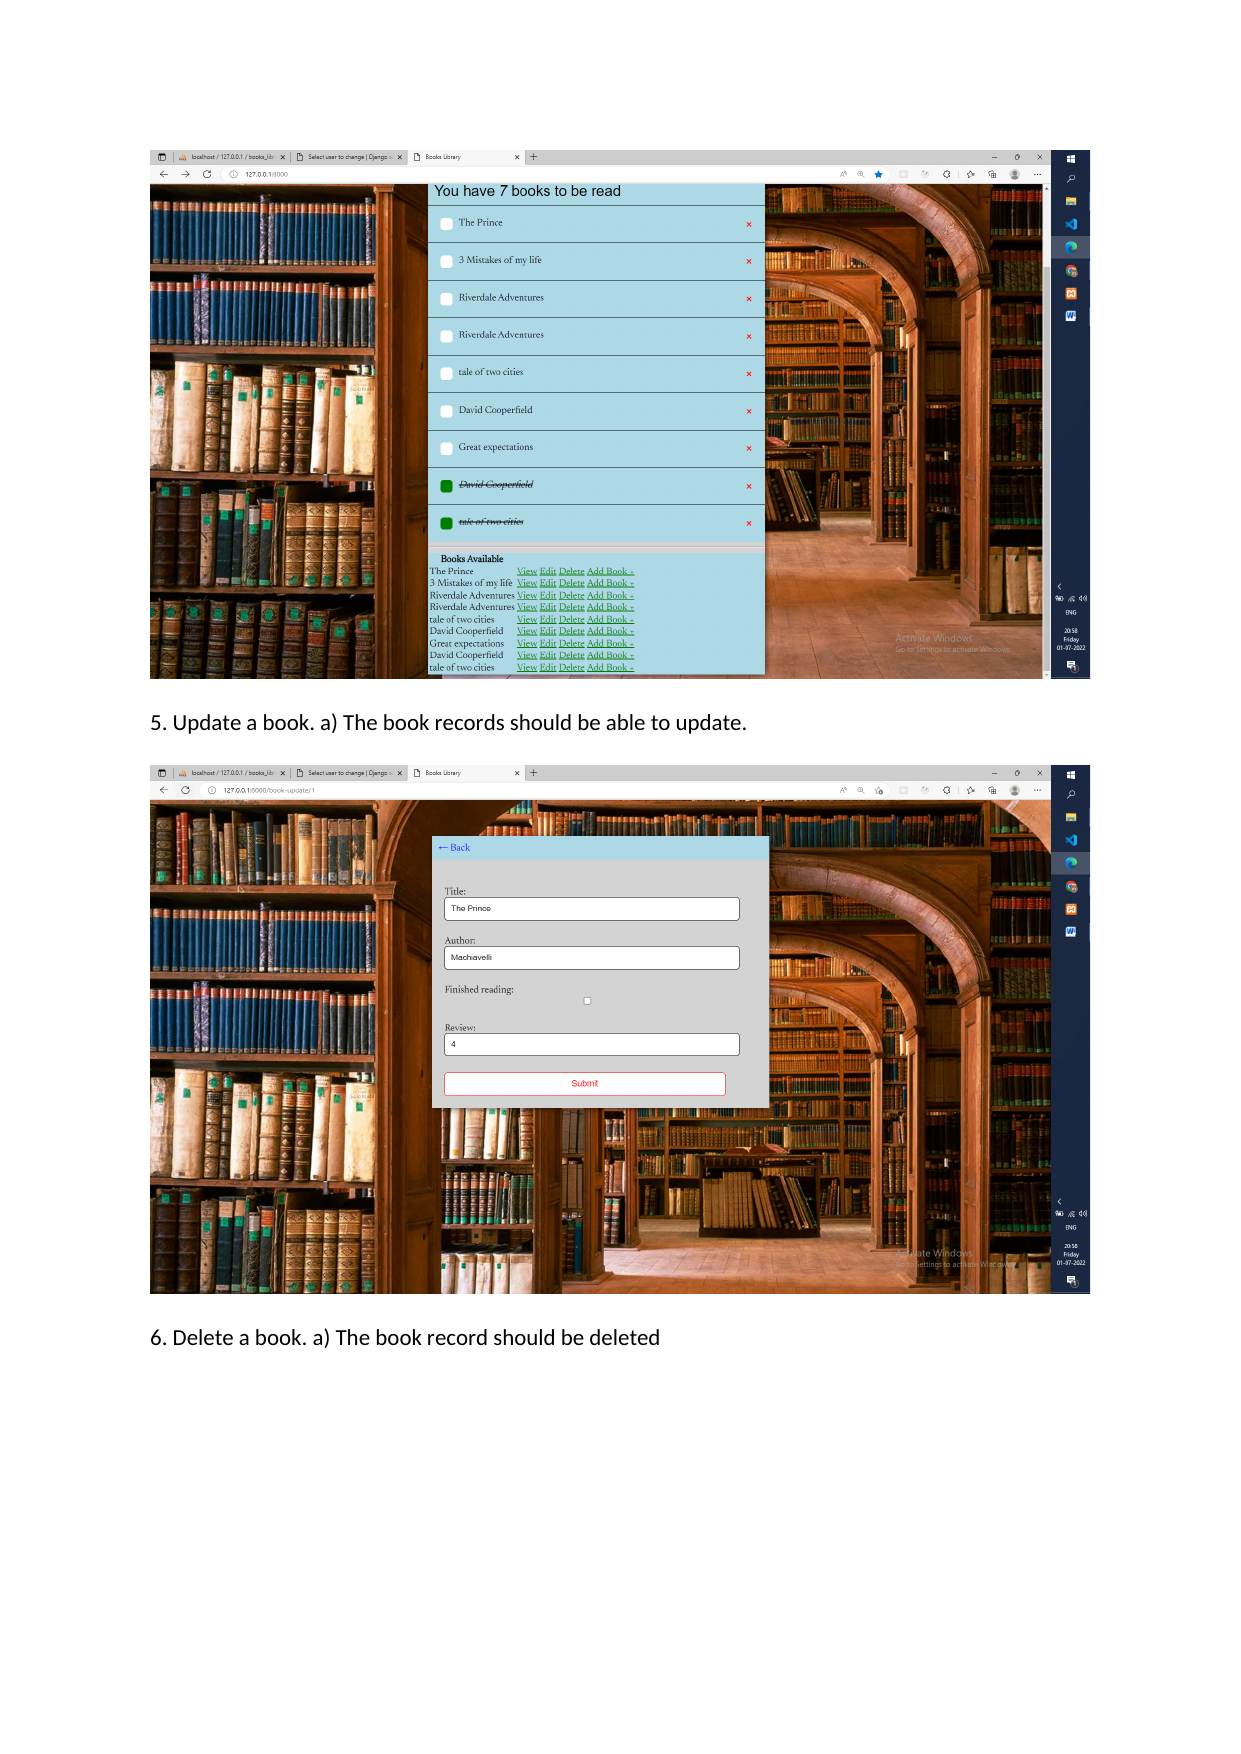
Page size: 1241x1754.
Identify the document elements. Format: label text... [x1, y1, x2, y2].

picture [150, 150, 1091, 679]
text 6. Delete a book. a) The book record should be deleted [150, 1323, 1090, 1351]
text 5. Update a book. a) The book records should be able to update. [150, 708, 1090, 736]
picture [150, 765, 1091, 1294]
